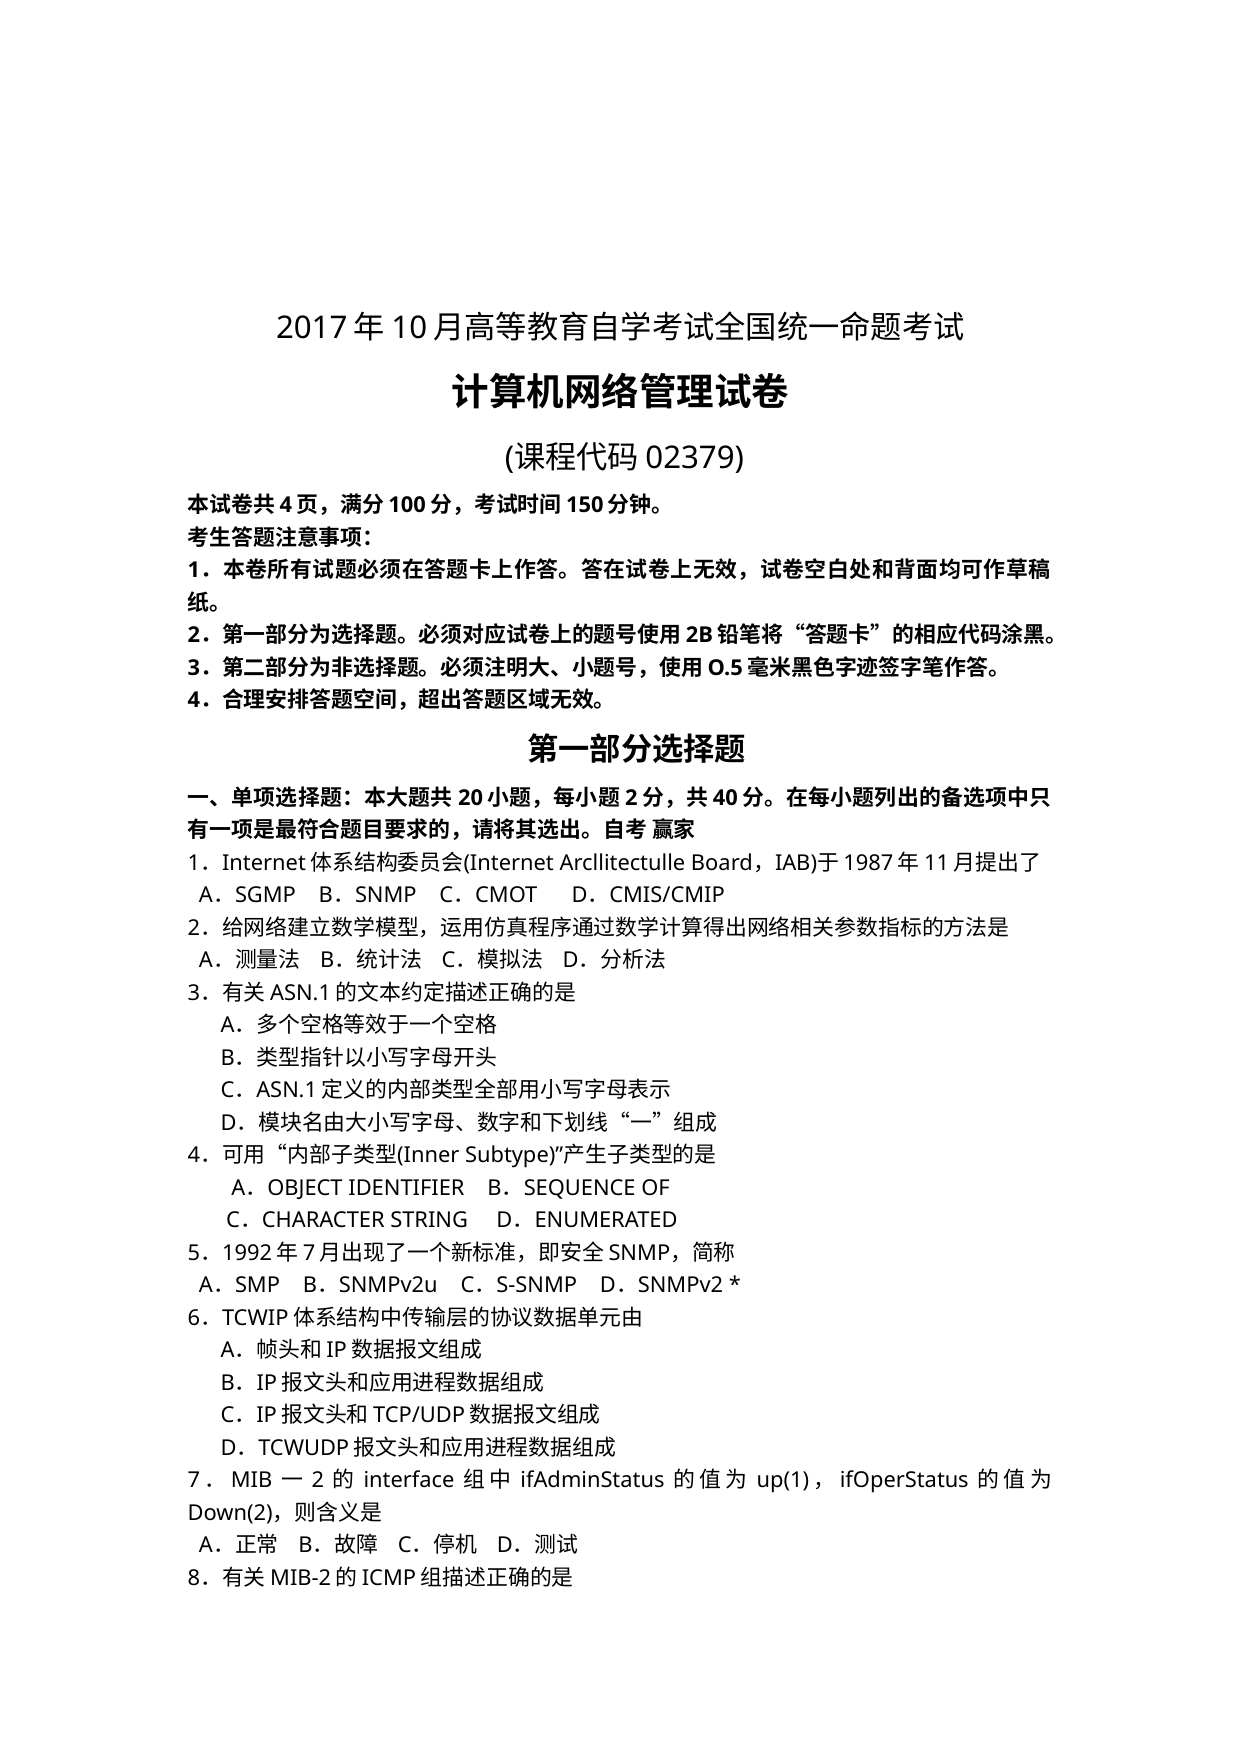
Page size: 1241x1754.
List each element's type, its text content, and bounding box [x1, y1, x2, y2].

text 6．TCWIP体系结构中传输层的协议数据单元由 [187, 1299, 1053, 1332]
subtitle 第一部分选择题 [187, 714, 1053, 779]
text B．类型指针以小写字母开头 [187, 1039, 1053, 1072]
text 2．第一部分为选择题。必须对应试卷上的题号使用2B铅笔将“答题卡”的相应代码涂黑。 [187, 617, 1053, 649]
text B．IP报文头和应用进程数据组成 [187, 1364, 1053, 1397]
text 3．第二部分为非选择题。必须注明大、小题号，使用O.5毫米黑色字迹签字笔作答。 [187, 649, 1053, 682]
text C．ASN.1定义的内部类型全部用小写字母表示 [187, 1072, 1053, 1104]
text 7．MIB一2的interface组中ifAdminStatus的值为up(1)，ifOperStatus的值为Down(2)，则含义是 [187, 1462, 1053, 1527]
text 3．有关ASN.1的文本约定描述正确的是 [187, 974, 1053, 1007]
subtitle 2017年10月高等教育自学考试全国统一命题考试 [187, 292, 1053, 357]
text 一、单项选择题：本大题共20小题，每小题2分，共40分。在每小题列出的备选项中只有一项是最符合题目要求的，请将其选出。自考 赢家 [187, 779, 1053, 844]
text A．测量法 B．统计法 C．模拟法 D．分析法 [187, 942, 1053, 974]
text C．IP报文头和TCP/UDP数据报文组成 [187, 1397, 1053, 1429]
text A．OBJECT IDENTIFIER B．SEQUENCE OF [187, 1169, 1053, 1202]
text D．TCWUDP报文头和应用进程数据组成 [187, 1429, 1053, 1462]
text 本试卷共4页，满分100分，考试时间150分钟。 [187, 487, 1053, 519]
text 5．1992年7月出现了一个新标准，即安全SNMP，简称 [187, 1234, 1053, 1267]
text C．CHARACTER STRING D．ENUMERATED [187, 1202, 1053, 1234]
text 1．本卷所有试题必须在答题卡上作答。答在试卷上无效，试卷空白处和背面均可作草稿纸。 [187, 552, 1053, 617]
text 8．有关MIB-2的ICMP组描述正确的是 [187, 1559, 1053, 1592]
text A．多个空格等效于一个空格 [187, 1007, 1053, 1039]
text 考生答题注意事项： [187, 519, 1053, 552]
text A．帧头和IP数据报文组成 [187, 1332, 1053, 1364]
text 4．可用“内部子类型(Inner Subtype)”产生子类型的是 [187, 1137, 1053, 1169]
subtitle (课程代码02379) [187, 422, 1053, 487]
text 1．Internet体系结构委员会(Internet Arcllitectulle Board，IAB)于1987年11月提出了 [187, 844, 1053, 877]
text 4．合理安排答题空间，超出答题区域无效。 [187, 682, 1053, 714]
subtitle 计算机网络管理试卷 [187, 357, 1053, 422]
text D．模块名由大小写字母、数字和下划线“一”组成 [187, 1104, 1053, 1137]
text A．SGMP B．SNMP C．CMOT D．CMIS/CMIP [187, 877, 1053, 909]
text A．正常 B．故障 C．停机 D．测试 [187, 1527, 1053, 1559]
text 2．给网络建立数学模型，运用仿真程序通过数学计算得出网络相关参数指标的方法是 [187, 909, 1053, 942]
text A．SMP B．SNMPv2u C．S-SNMP D．SNMPv2 * [187, 1267, 1053, 1299]
